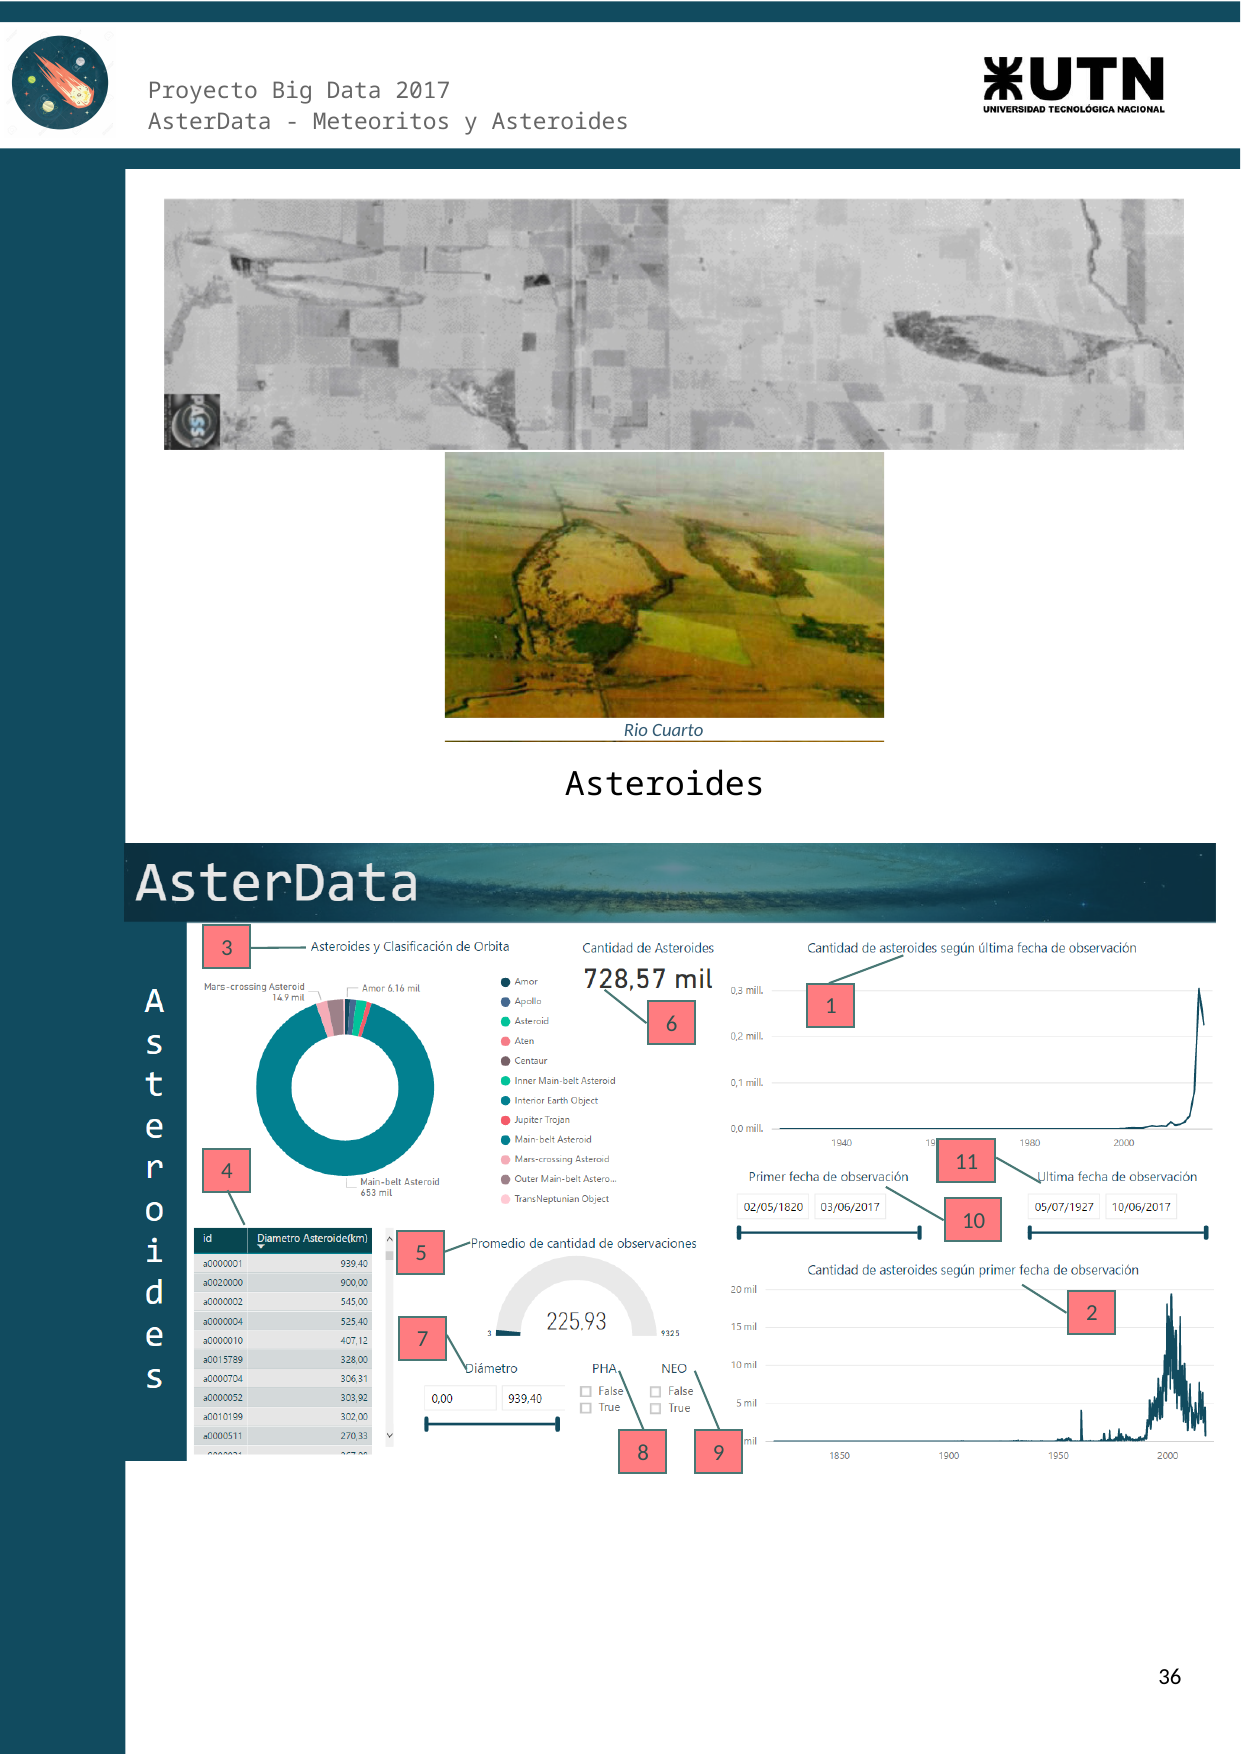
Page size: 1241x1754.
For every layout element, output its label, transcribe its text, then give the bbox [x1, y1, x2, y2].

picture [165, 200, 1183, 449]
picture [982, 30, 1166, 136]
picture [444, 452, 885, 717]
picture [124, 843, 1216, 1461]
subtitle Asteroides [148, 760, 1181, 806]
picture [3, 27, 117, 138]
